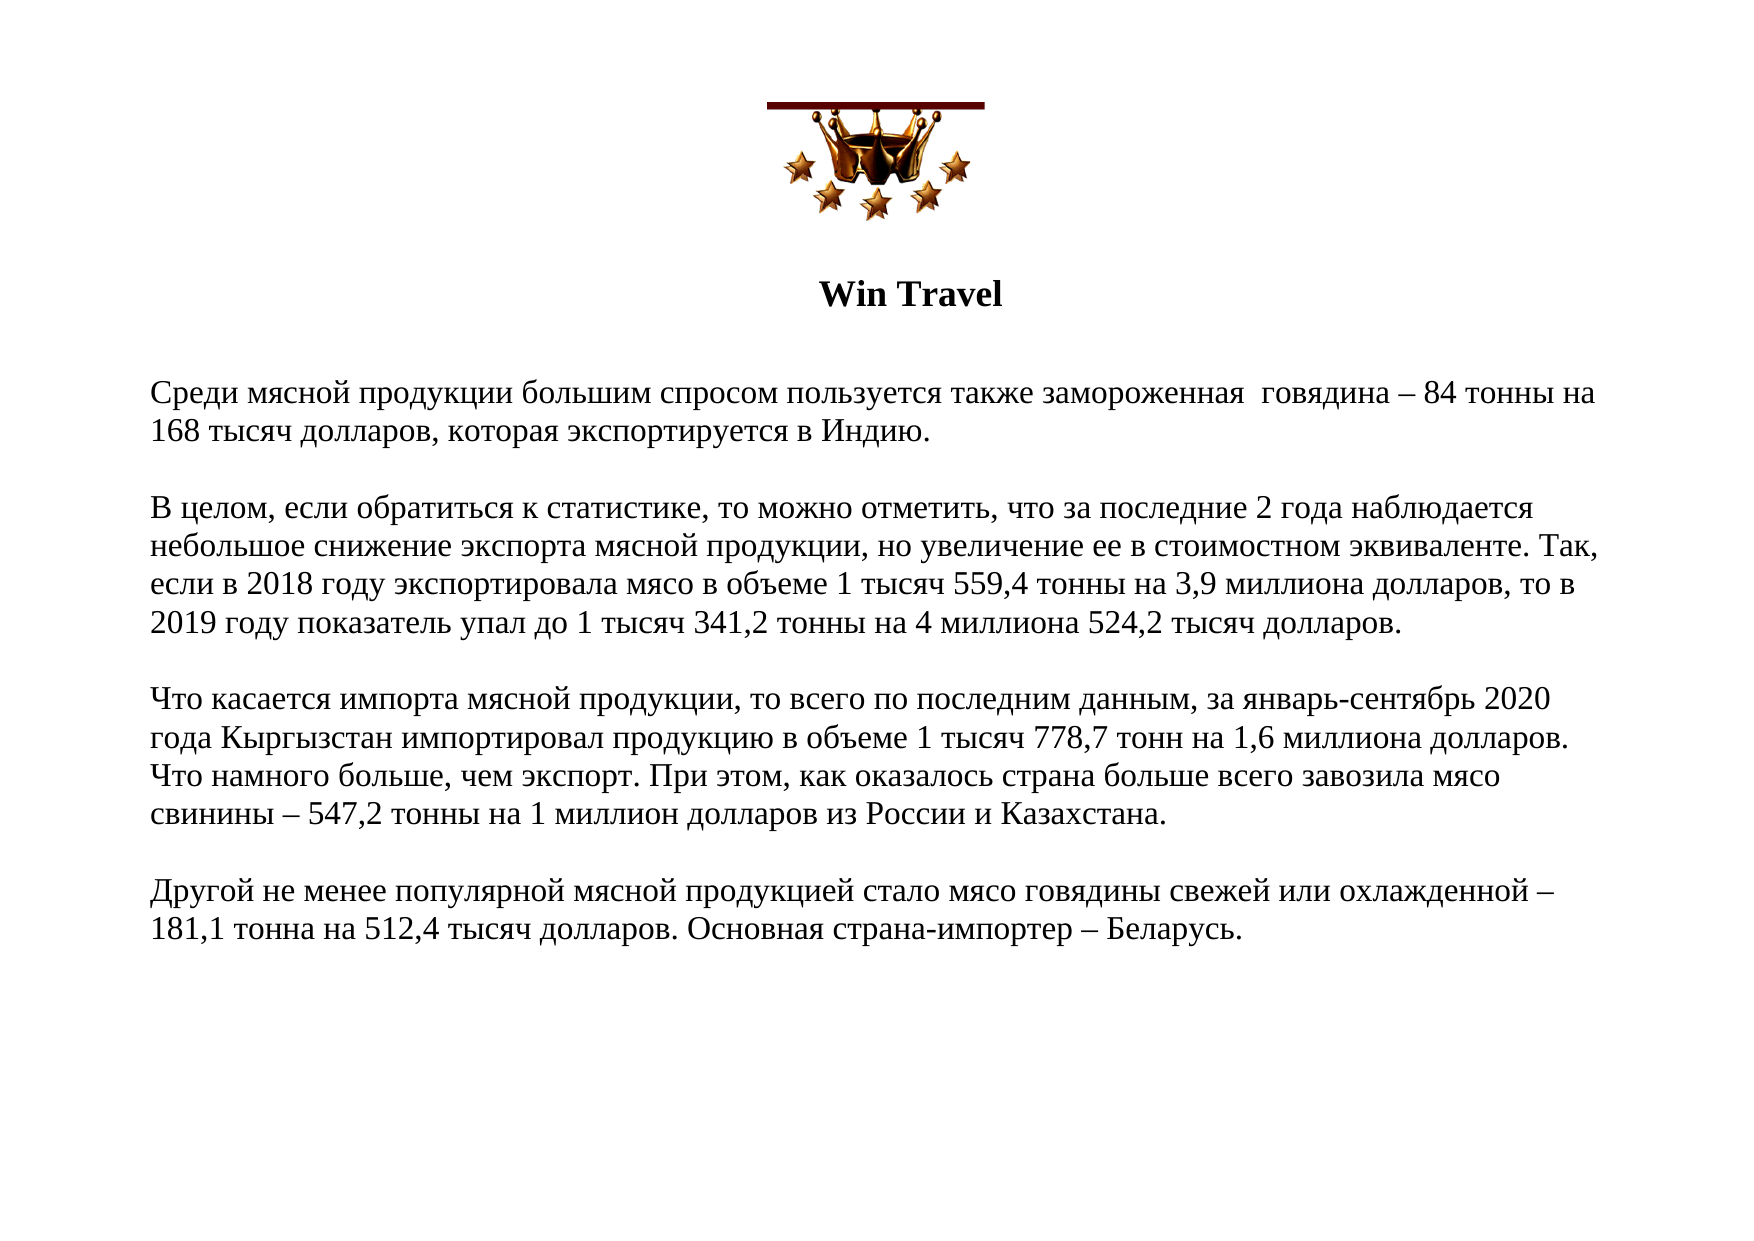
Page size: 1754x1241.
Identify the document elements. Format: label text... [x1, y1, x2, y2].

text Другой не менее популярной мясной продукцией стало мясо говядины свежей или охлажденной – 181,1 тонна на 512,4 тысяч долларов. Основная страна-импортер – Беларусь. [150, 870, 1604, 947]
text Среди мясной продукции большим спросом пользуется также замороженная говядина – 84 тонны на 168 тысяч долларов, которая экспортируется в Индию. [150, 372, 1604, 448]
text В целом, если обратиться к статистике, то можно отметить, что за последние 2 года наблюдается небольшое снижение экспорта мясной продукции, но увеличение ее в стоимостном эквиваленте. Так, если в 2018 году экспортировала мясо в объеме 1 тысяч 559,4 тонны на 3,9 миллиона долларов, то в 2019 году показатель упал до 1 тысяч 341,2 тонны на 4 миллиона 524,2 тысяч долларов. [150, 487, 1604, 640]
text Что касается импорта мясной продукции, то всего по последним данным, за январь-сентябрь 2020 года Кыргызстан импортировал продукцию в объеме 1 тысяч 778,7 тонн на 1,6 миллиона долларов. Что намного больше, чем экспорт. При этом, как оказалось страна больше всего завозила мясо свинины – 547,2 тонны на 1 миллион долларов из России и Казахстана. [150, 678, 1604, 832]
picture [767, 102, 985, 221]
